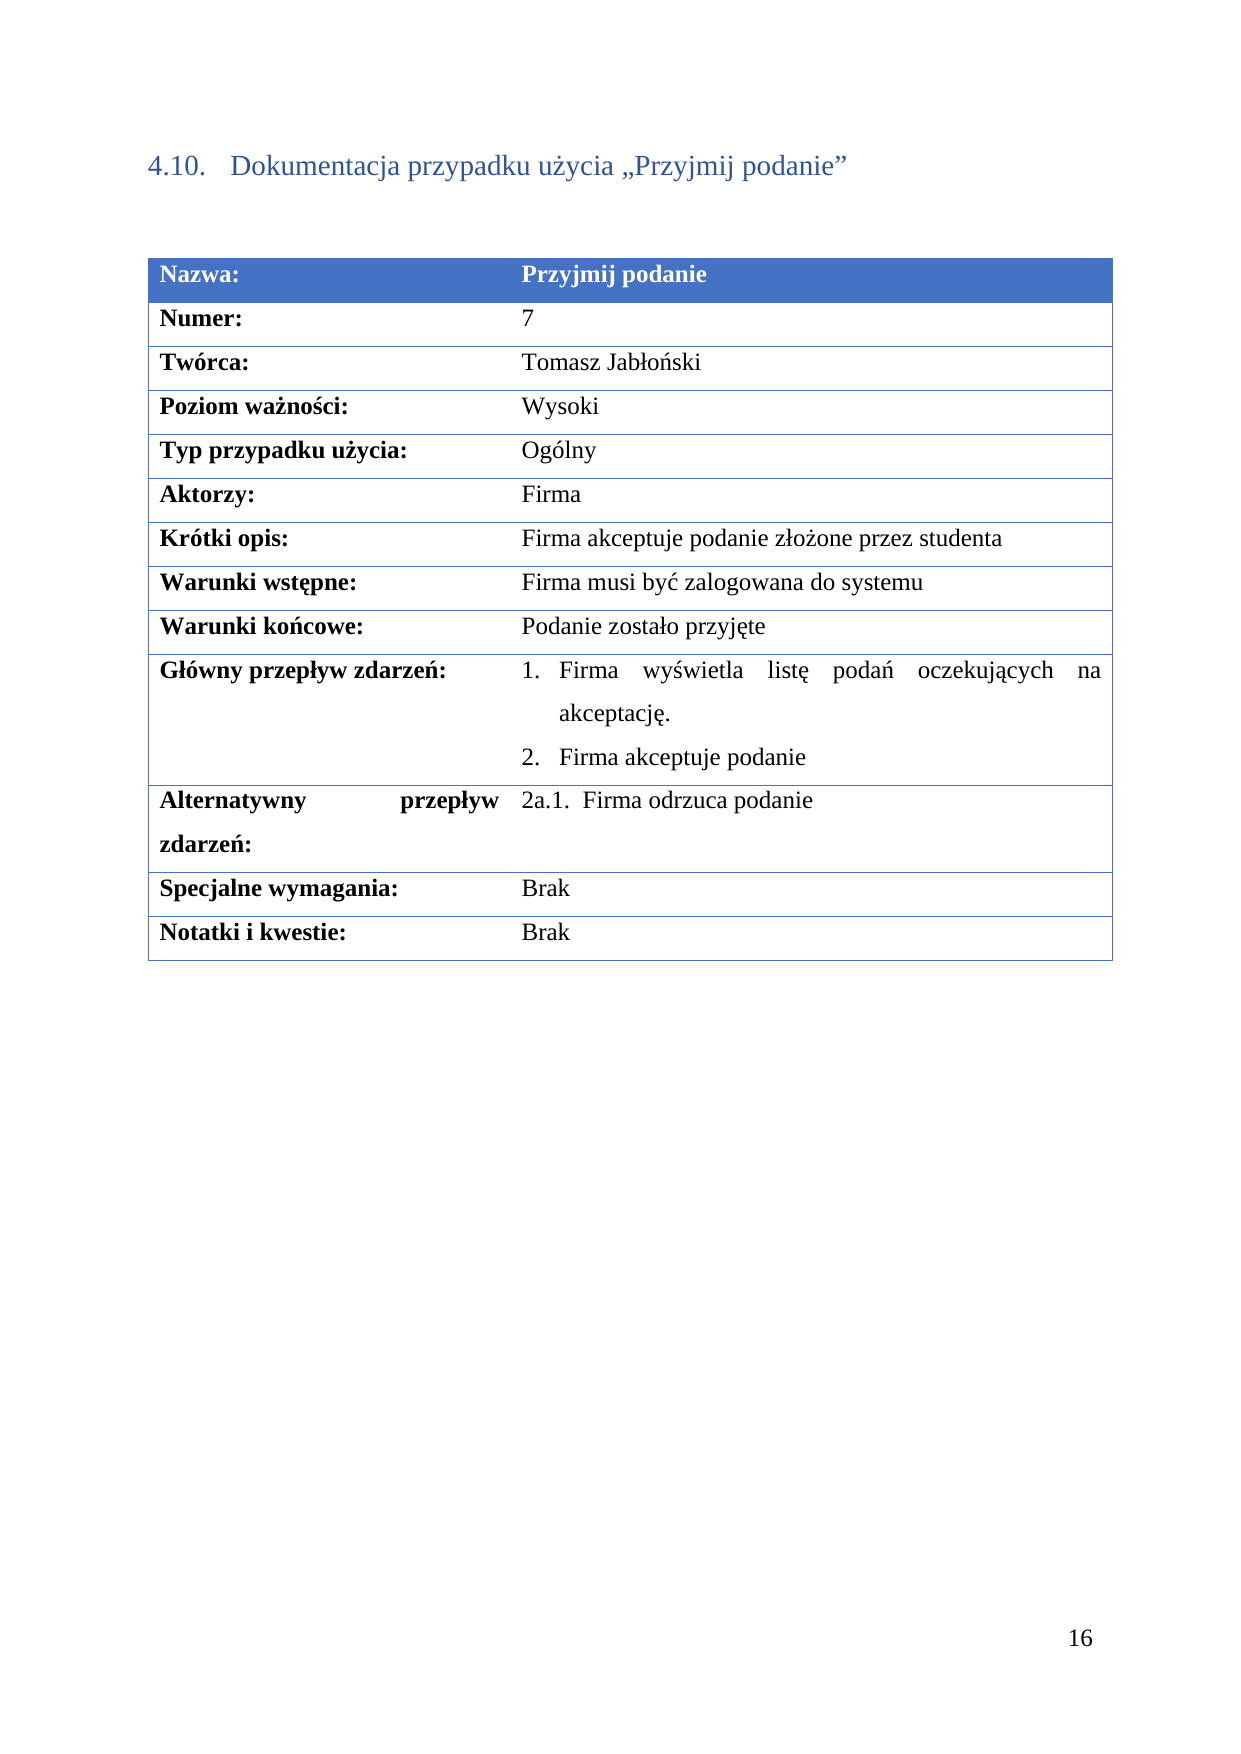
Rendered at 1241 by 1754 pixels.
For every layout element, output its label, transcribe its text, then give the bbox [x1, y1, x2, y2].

table_header Nazwa: [149, 259, 510, 302]
table_cell Warunki wstępne: [149, 567, 510, 610]
table_cell Wysoki [510, 391, 1112, 434]
table_cell Alternatywny przepływ zdarzeń: [149, 786, 510, 872]
subtitle Dokumentacja przypadku użycia „Przyjmij podanie” [148, 148, 1093, 181]
table_cell Firma akceptuje podanie złożone przez studenta [510, 523, 1112, 566]
table_cell Twórca: [149, 347, 510, 390]
table_cell Typ przypadku użycia: [149, 435, 510, 478]
table_cell Brak [510, 873, 1112, 916]
table_cell Firma musi być zalogowana do systemu [510, 567, 1112, 610]
table_cell Aktorzy: [149, 479, 510, 522]
table_cell Podanie zostało przyjęte [510, 611, 1112, 654]
table_cell Notatki i kwestie: [149, 917, 510, 960]
table_cell 7 [510, 303, 1112, 346]
table_cell Specjalne wymagania: [149, 873, 510, 916]
table_cell Brak [510, 917, 1112, 960]
table_cell Firma wyświetla listę podań oczekujących na akceptację. Firma akceptuje podanie [510, 655, 1112, 784]
table_header Przyjmij podanie [510, 259, 1112, 302]
table_cell Warunki końcowe: [149, 611, 510, 654]
table_cell Główny przepływ zdarzeń: [149, 655, 510, 784]
table_cell Firma [510, 479, 1112, 522]
table_cell Ogólny [510, 435, 1112, 478]
table_cell Poziom ważności: [149, 391, 510, 434]
table_cell Krótki opis: [149, 523, 510, 566]
table_cell Numer: [149, 303, 510, 346]
table_cell 2a.1. Firma odrzuca podanie [510, 786, 1112, 872]
table_cell Tomasz Jabłoński [510, 347, 1112, 390]
